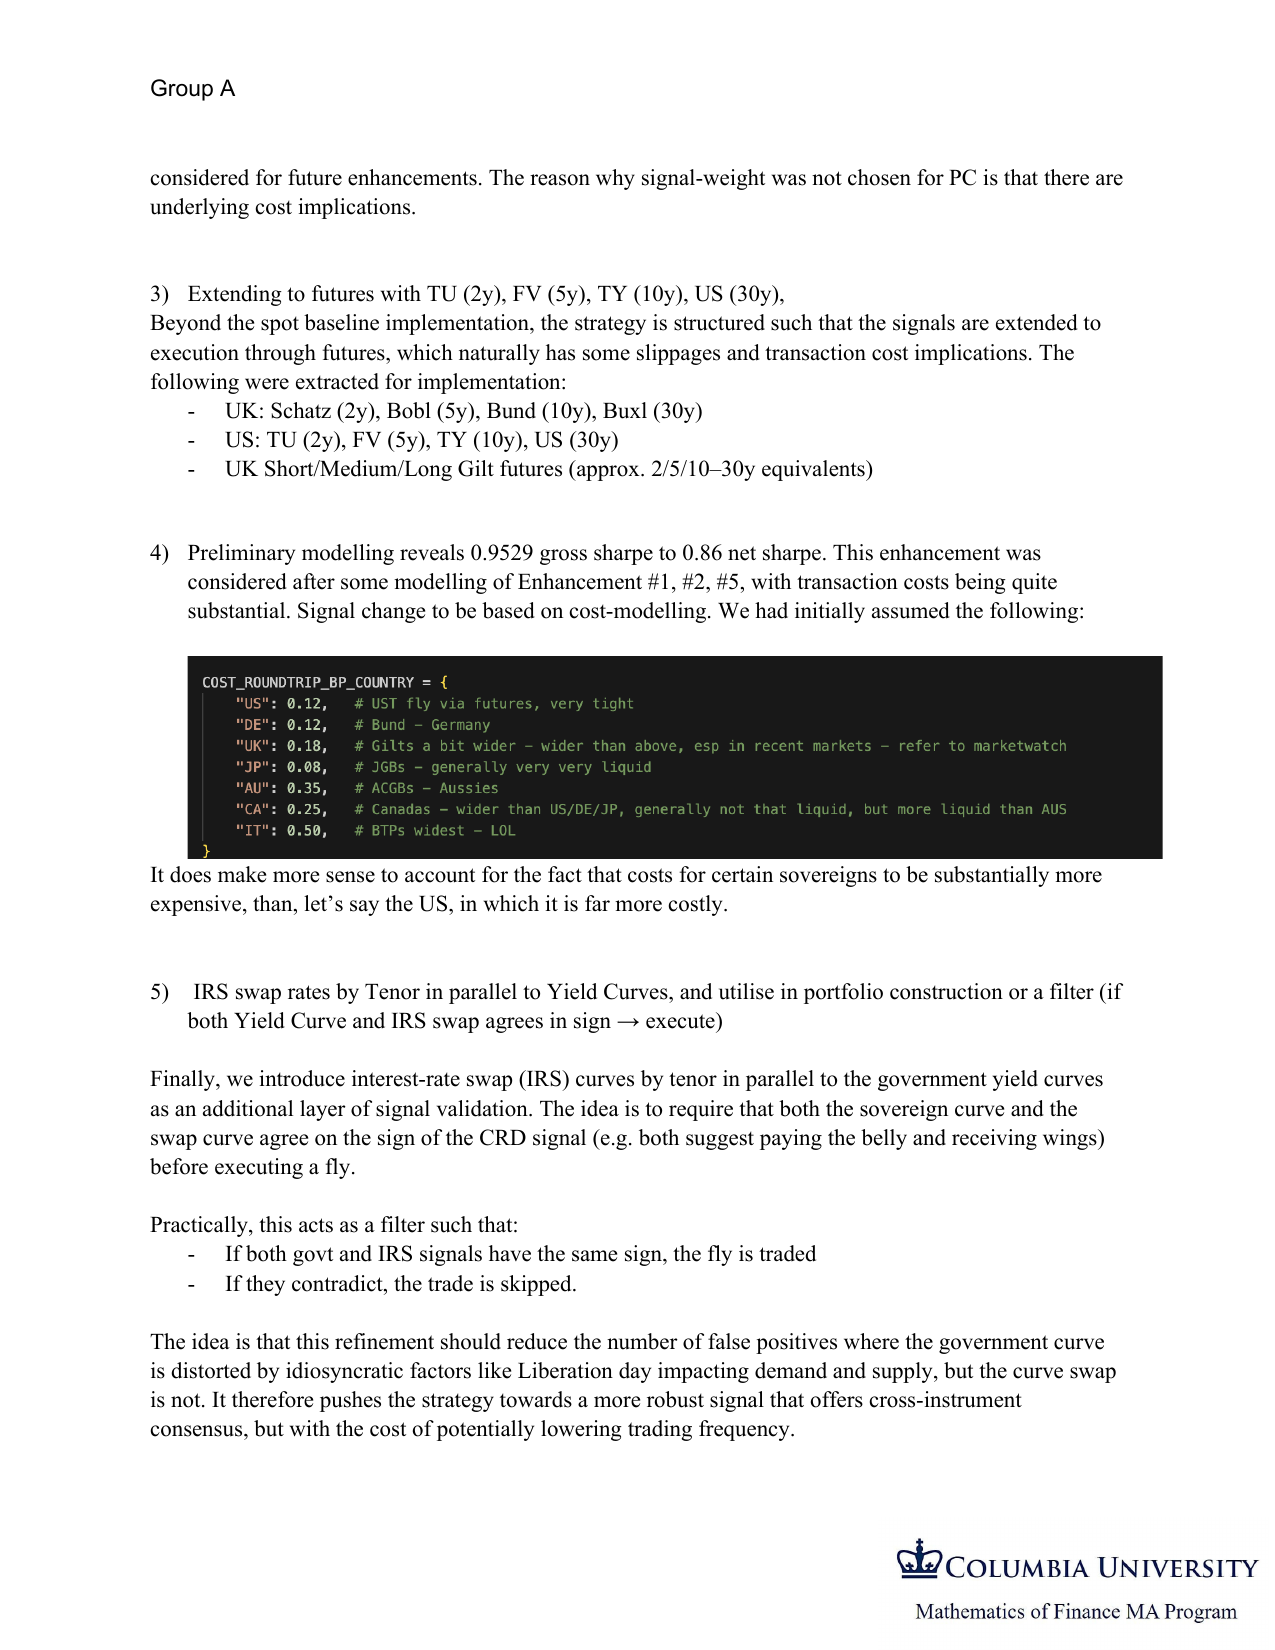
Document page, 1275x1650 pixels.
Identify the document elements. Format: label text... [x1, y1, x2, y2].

list If they contradict, the trade is skipped. [187, 1271, 1125, 1296]
list IRS swap rates by Tenor in parallel to Yield Curves, and utilise in portfolio construction or a filter (if both Yield Curve and IRS swap agrees in sign → execute) [150, 979, 1125, 1033]
list UK: Schatz (2y), Bobl (5y), Bund (10y), Buxl (30y) [187, 398, 1125, 423]
text Finally, we introduce interest-rate swap (IRS) curves by tenor in parallel to the government yield curves as an additional layer of signal validation. The idea is to require that both the sovereign curve and the swap curve agree on the sign of the CRD signal (e.g. both suggest paying the belly and receiving wings) before executing a fly. [150, 1066, 1125, 1179]
text Beyond the spot baseline implementation, the strategy is structured such that the signals are extended to execution through futures, which naturally has some slippages and transaction cost implications. The following were extracted for implementation: [150, 310, 1125, 394]
text It does make more sense to account for the fact that costs for certain sovereigns to be substantially more expensive, than, let’s say the US, in which it is far more costly. [150, 862, 1125, 917]
list US: TU (2y), FV (5y), TY (10y), US (30y) [187, 427, 1125, 452]
text Practically, this acts as a filter such that: [150, 1212, 1125, 1238]
picture [187, 656, 1163, 859]
list UK Short/Medium/Long Gilt futures (approx. 2/5/10–30y equivalents) [187, 456, 1125, 482]
list Preliminary modelling reveals 0.9529 gross sharpe to 0.86 net sharpe. This enhancement was considered after some modelling of Enhancement #1, #2, #5, with transaction costs being quite substantial. Signal change to be based on cost-modelling. We had initially assumed the following: [150, 539, 1125, 623]
picture [878, 1517, 1269, 1650]
text The idea is that this refinement should reduce the number of false positives where the government curve is distorted by idiosyncratic factors like Liberation day impacting demand and supply, but the curve swap is not. It therefore pushes the strategy towards a more robust signal that offers cross-instrument consensus, but with the cost of potentially lowering trading frequency. [150, 1329, 1125, 1442]
list If both govt and IRS signals have the same sign, the fly is traded [187, 1241, 1125, 1267]
list Extending to futures with TU (2y), FV (5y), TY (10y), US (30y), [150, 281, 1125, 307]
